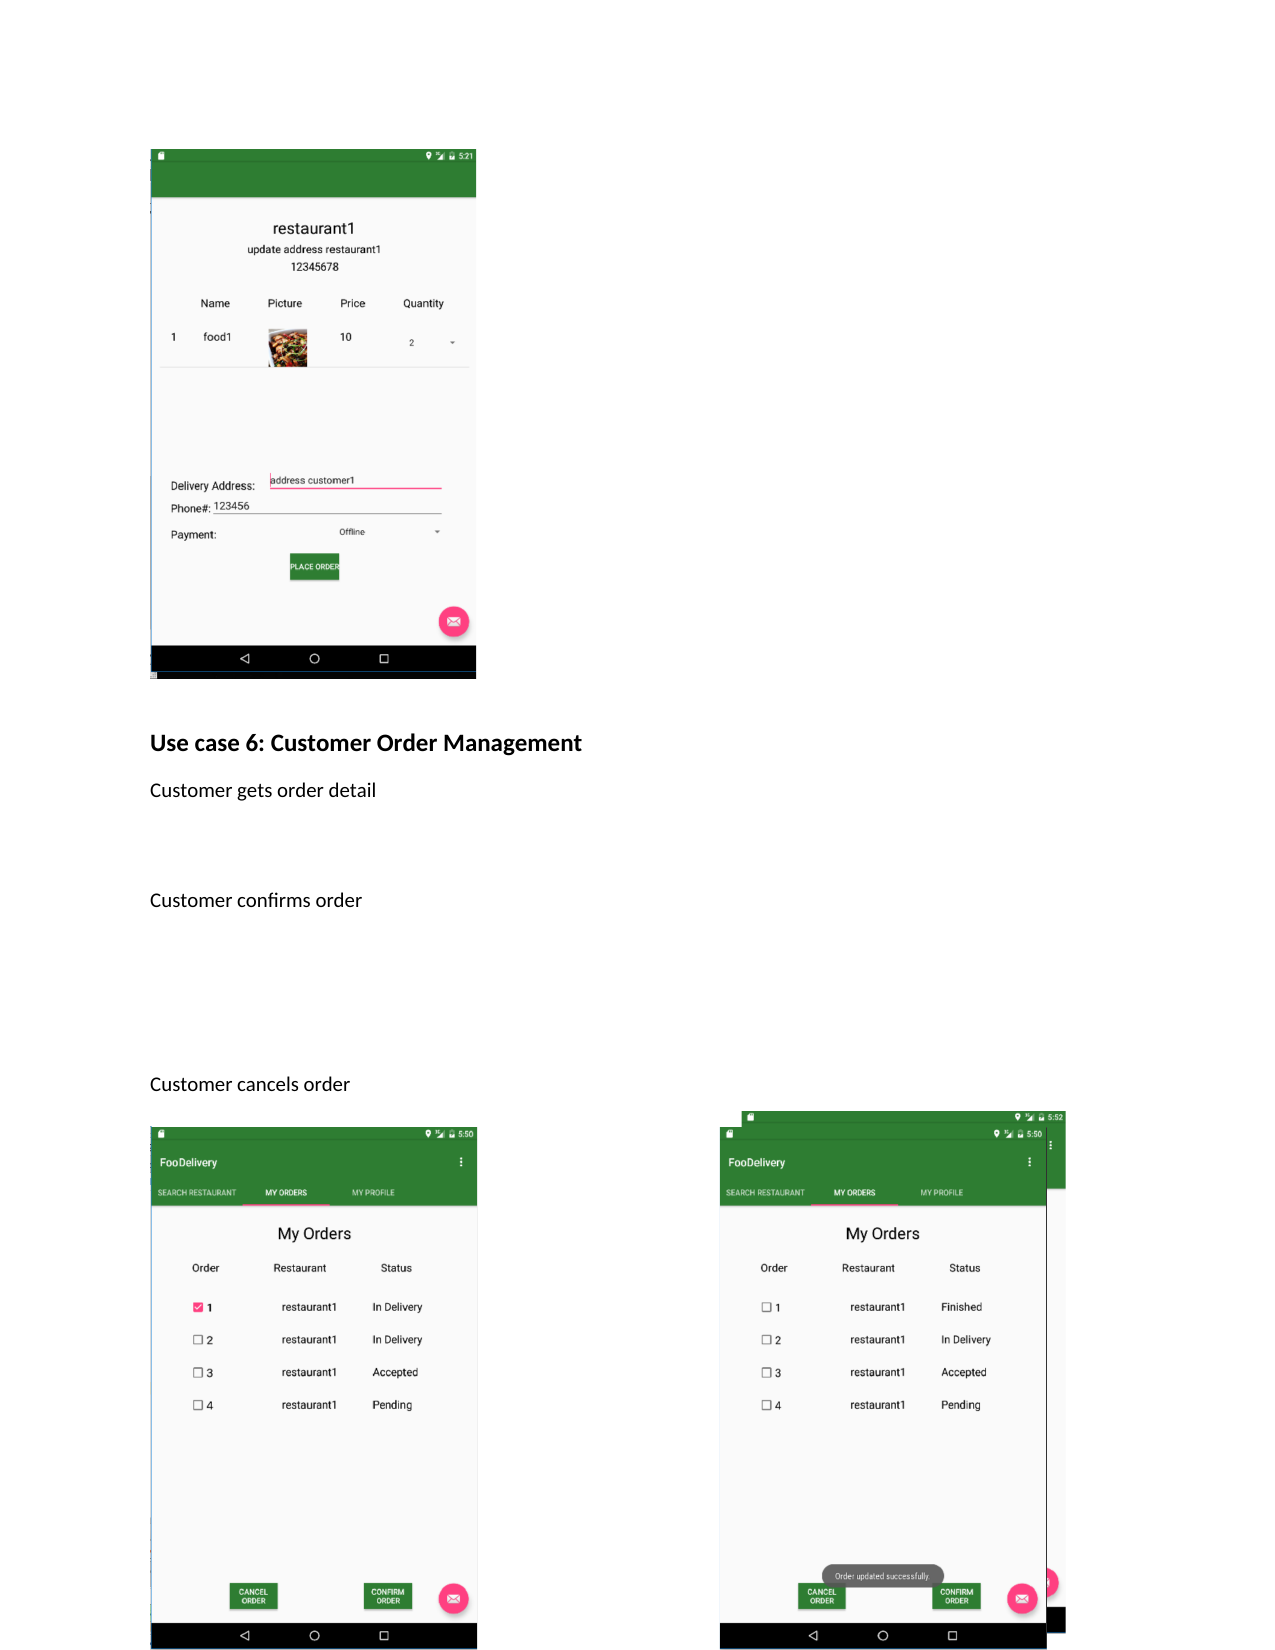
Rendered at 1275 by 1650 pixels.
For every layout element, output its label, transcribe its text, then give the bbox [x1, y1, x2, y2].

text Use case 6: Customer Order Management [150, 727, 1125, 758]
text Customer gets order detail [150, 777, 1125, 802]
text Customer confirms order [150, 887, 1125, 912]
picture [150, 149, 477, 679]
picture [719, 1111, 1066, 1650]
text Customer cancels order [150, 1071, 1125, 1097]
picture [150, 1126, 478, 1650]
